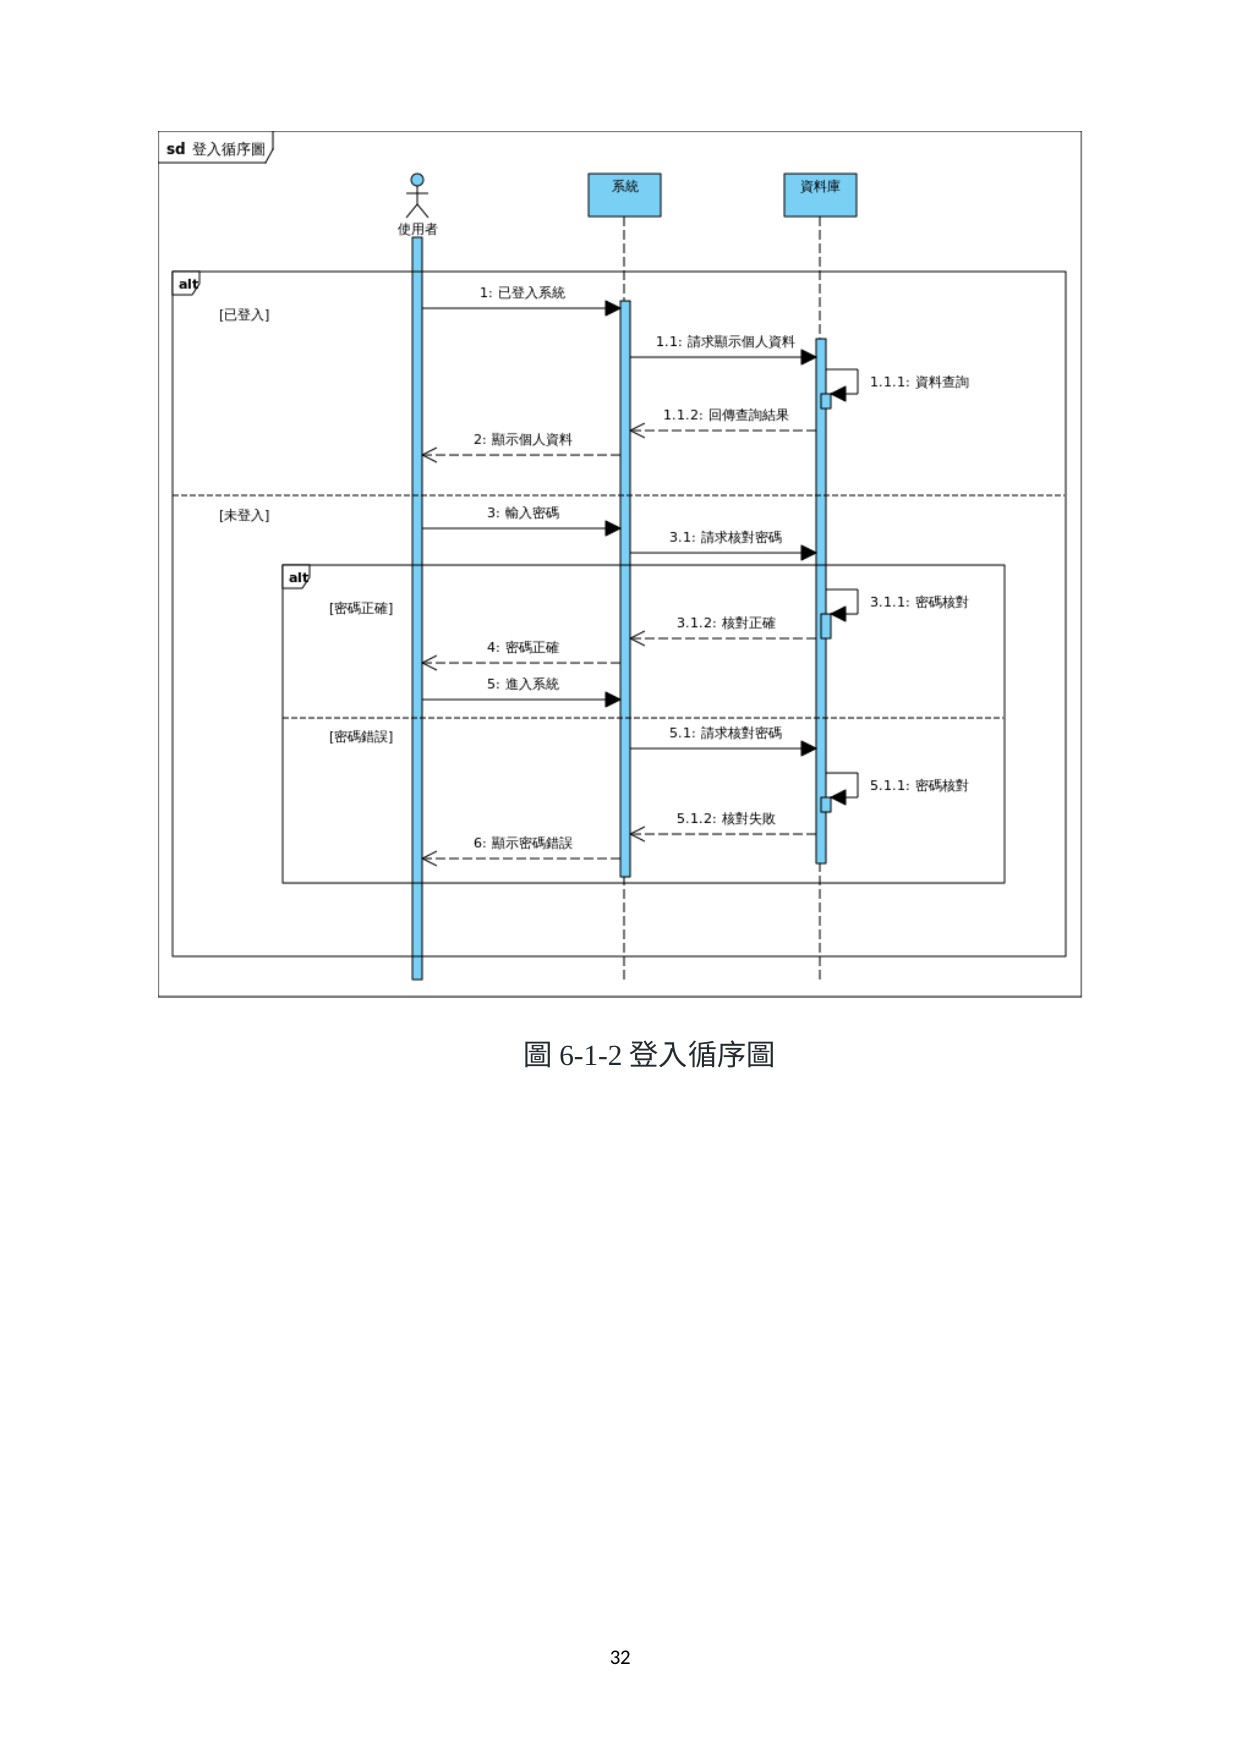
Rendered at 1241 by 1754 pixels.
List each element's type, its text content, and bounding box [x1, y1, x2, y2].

picture [158, 131, 1083, 998]
text 圖 6-1-2 登入循序圖 [89, 1031, 1152, 1073]
